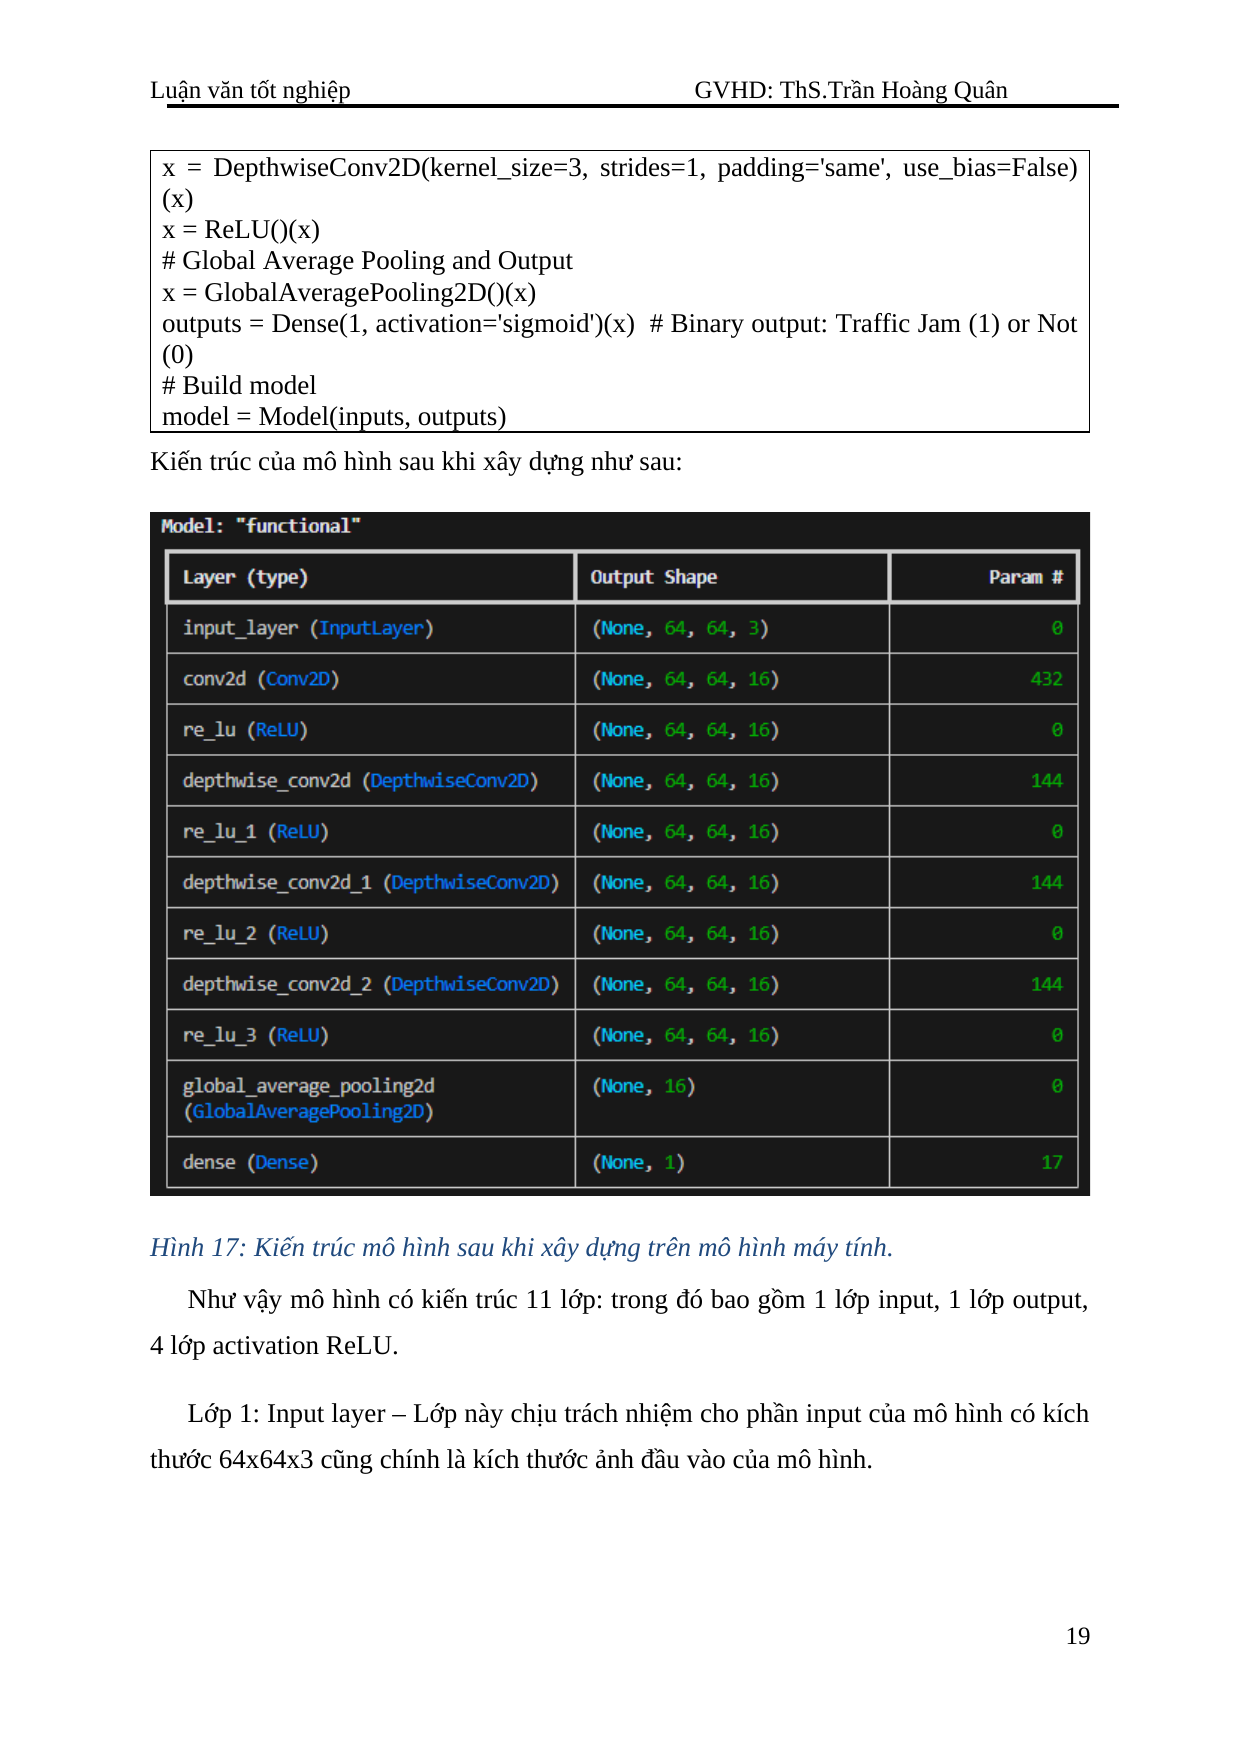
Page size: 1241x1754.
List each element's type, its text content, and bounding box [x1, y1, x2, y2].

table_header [151, 151, 1089, 431]
text Kiến trúc của mô hình sau khi xây dựng như sau: [150, 445, 1090, 476]
text Lớp 1: Input layer – Lớp này chịu trách nhiệm cho phần input của mô hình có kích thước 64x64x3 cũng chính là kích thước ảnh đầu vào của mô hình. [150, 1397, 1090, 1475]
text Hình 17: Kiến trúc mô hình sau khi xây dựng trên mô hình máy tính. [150, 1231, 1090, 1262]
picture [150, 512, 1091, 1196]
text Như vậy mô hình có kiến trúc 11 lớp: trong đó bao gồm 1 lớp input, 1 lớp output, 4 lớp activation ReLU. [150, 1283, 1090, 1361]
